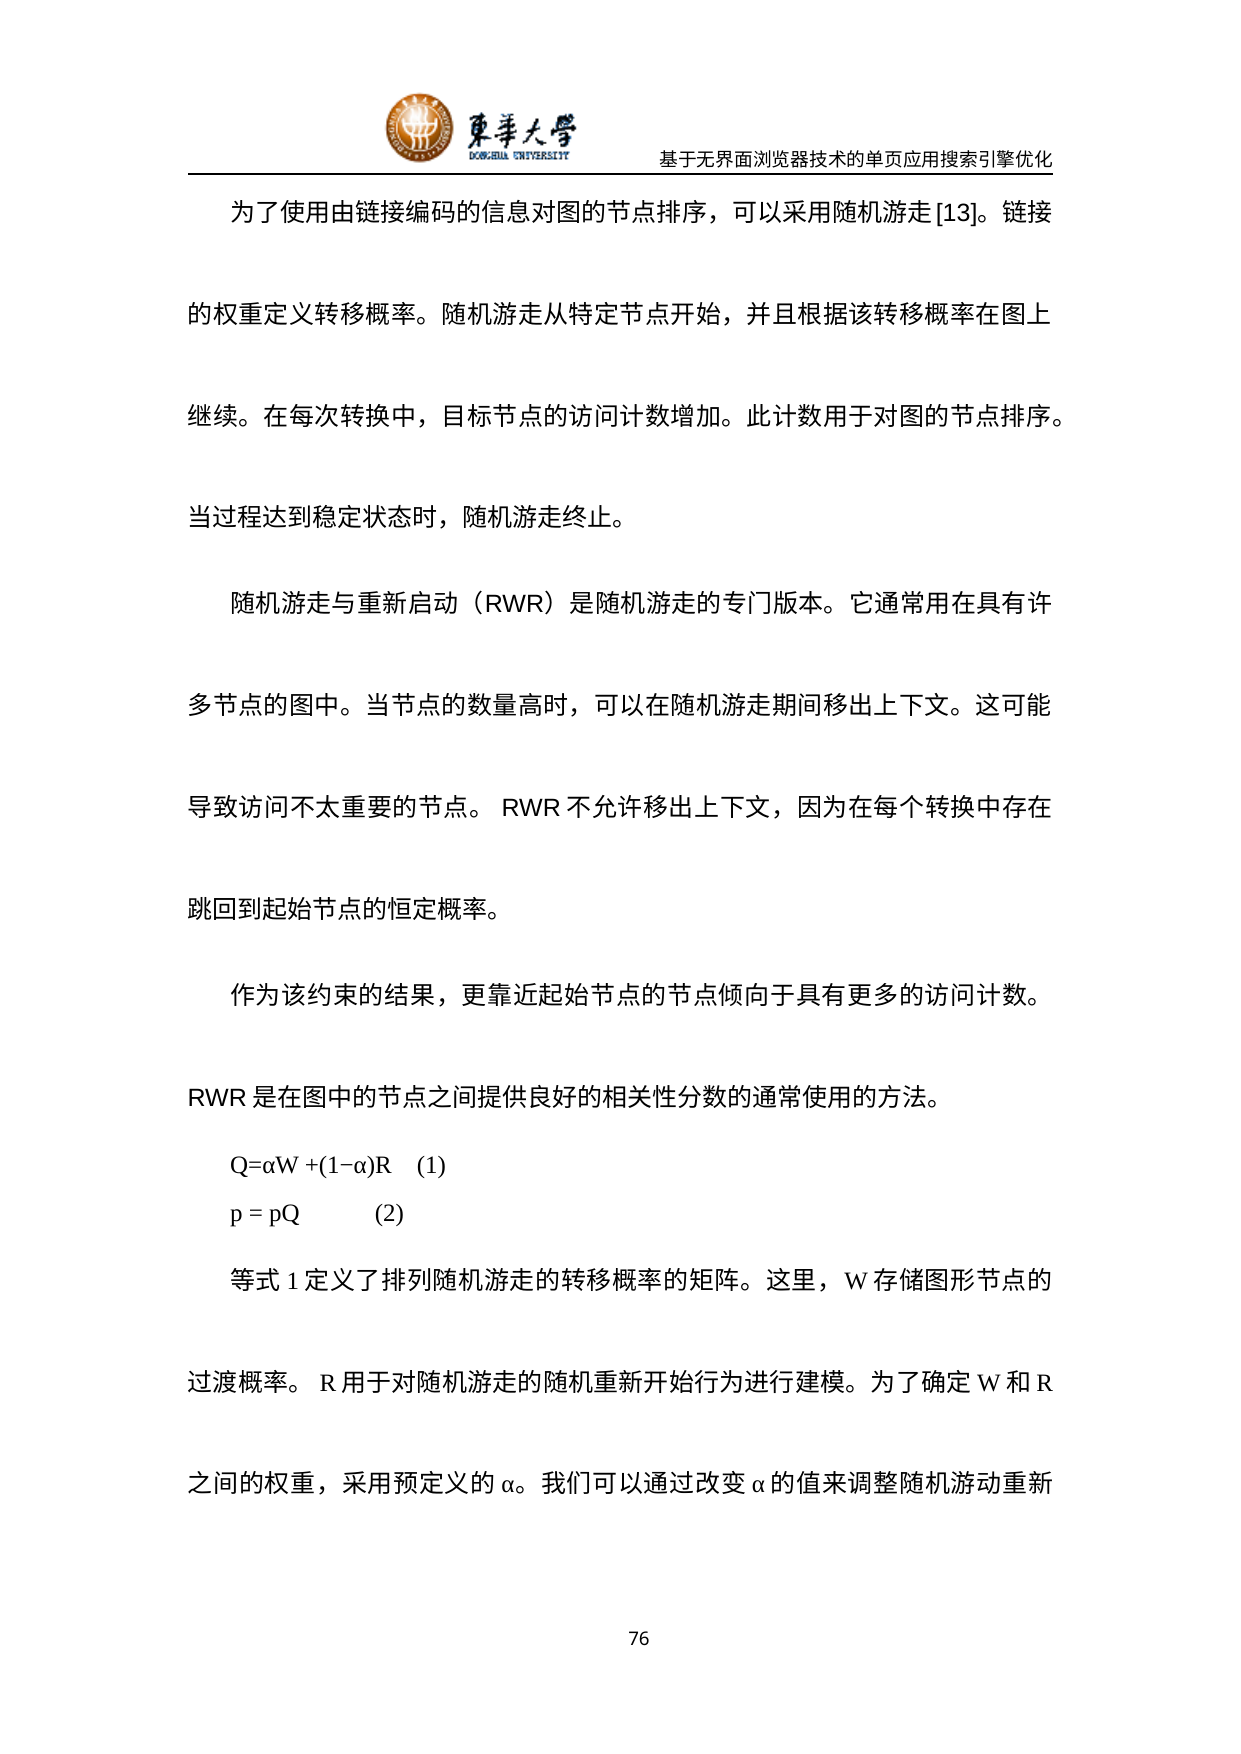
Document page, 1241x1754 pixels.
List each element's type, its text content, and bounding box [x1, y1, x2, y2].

text 作为该约束的结果，更靠近起始节点的节点倾向于具有更多的访问计数。 RWR是在图中的节点之间提供良好的相关性分数的通常使用的方法。 [187, 960, 1053, 1129]
text 随机游走与重新启动（RWR）是随机游走的专门版本。它通常用在具有许多节点的图中。当节点的数量高时，可以在随机游走期间移出上下文。这可能导致访问不太重要的节点。 RWR不允许移出上下文，因为在每个转换中存在跳回到起始节点的恒定概率。 [187, 568, 1053, 942]
text p = pQ (2) [187, 1196, 1053, 1230]
text Q=αW +(1−α)R (1) [187, 1148, 1053, 1182]
text 为了使用由链接编码的信息对图的节点排序，可以采用随机游走[13]。链接的权重定义转移概率。随机游走从特定节点开始，并且根据该转移概率在图上继续。在每次转换中，目标节点的访问计数增加。此计数用于对图的节点排序。当过程达到稳定状态时，随机游走终止。 [187, 176, 1053, 550]
picture [382, 88, 581, 166]
